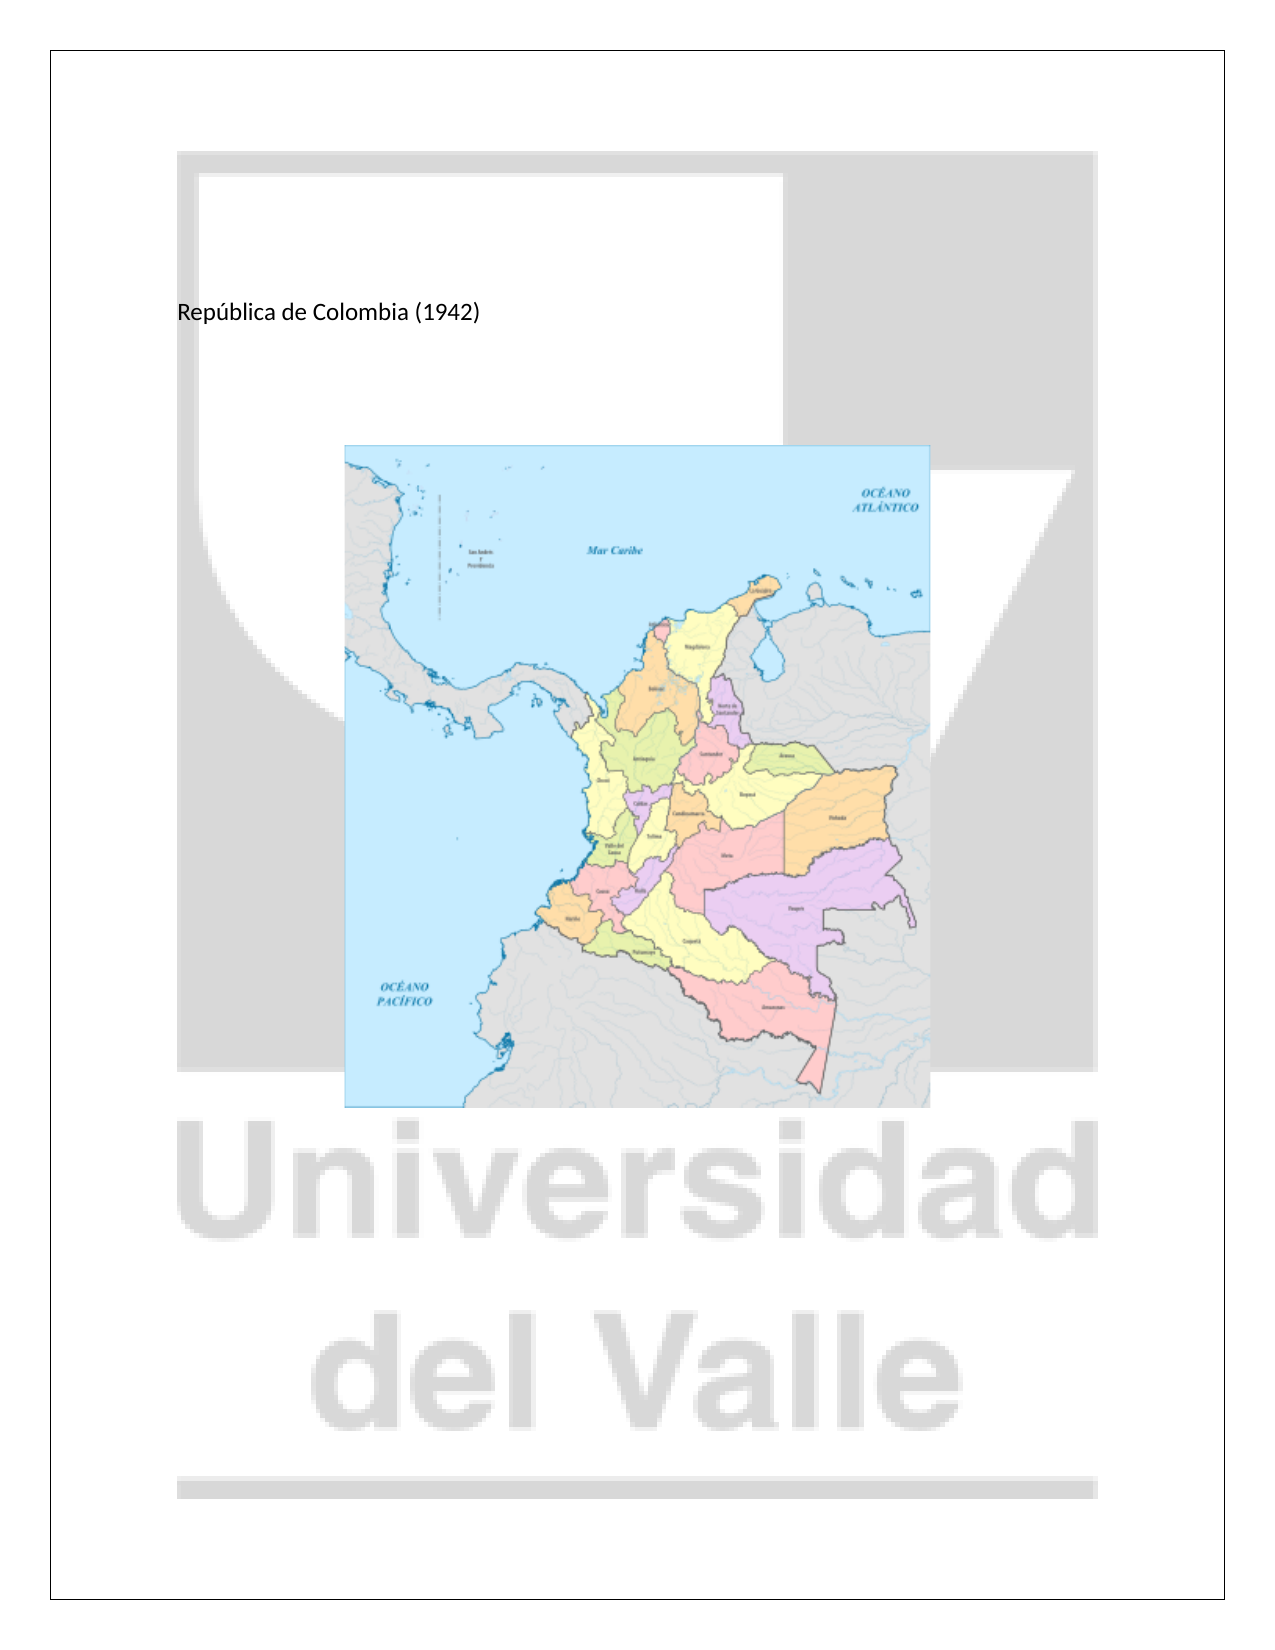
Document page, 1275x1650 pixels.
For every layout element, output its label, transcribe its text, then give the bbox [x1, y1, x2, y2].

picture [344, 445, 931, 1108]
text República de Colombia (1942) [177, 296, 1098, 327]
